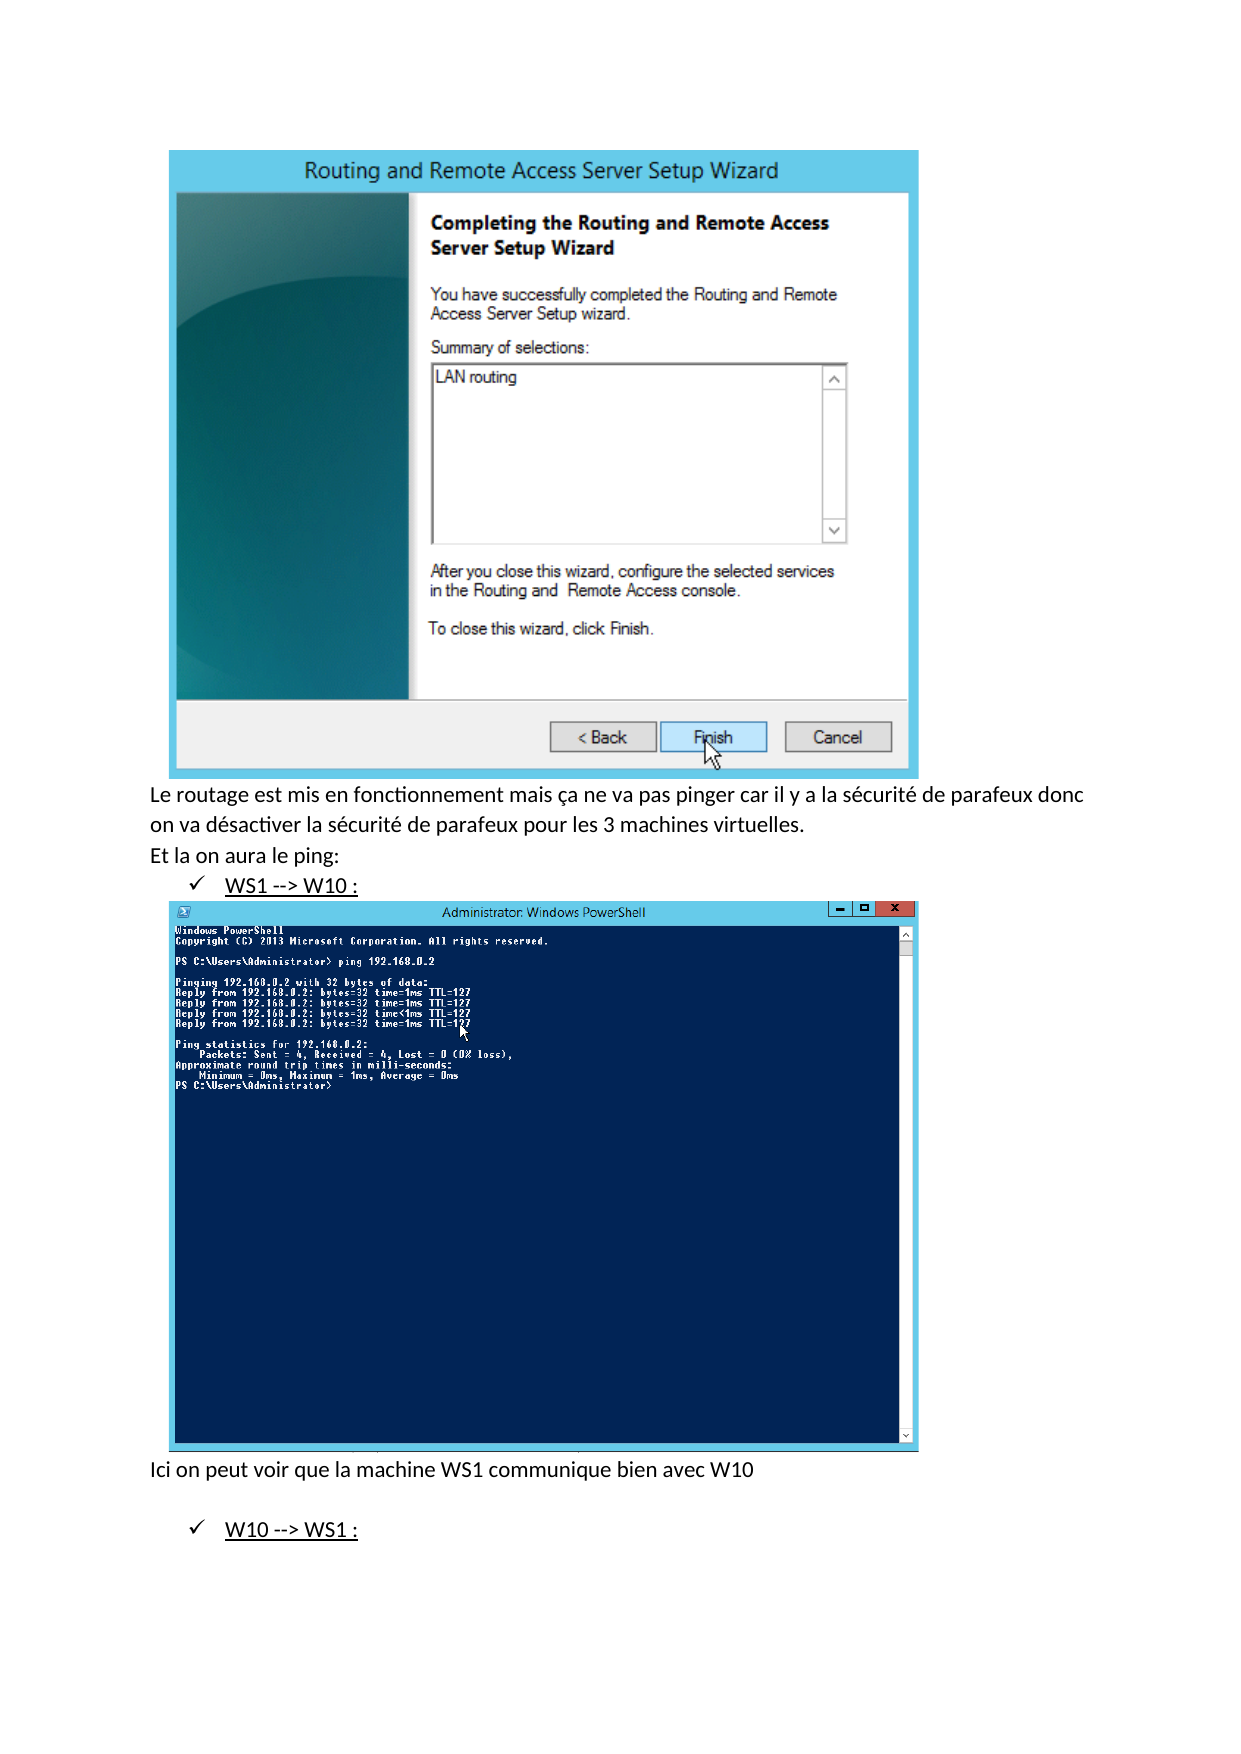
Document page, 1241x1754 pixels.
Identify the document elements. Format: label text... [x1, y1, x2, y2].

text Et la on aura le ping: [150, 841, 1090, 869]
text Ici on peut voir que la machine WS1 communique bien avec W10 [150, 1455, 1090, 1483]
text Le routage est mis en fonctionnement mais ça ne va pas pinger car il y a la sécurité de parafeux donc on va désactiver la sécurité de parafeux pour les 3 machines virtuelles. [150, 780, 1090, 838]
list WS1 --> W10 : [187, 871, 1090, 899]
list W10 --> WS1 : [187, 1515, 1090, 1543]
